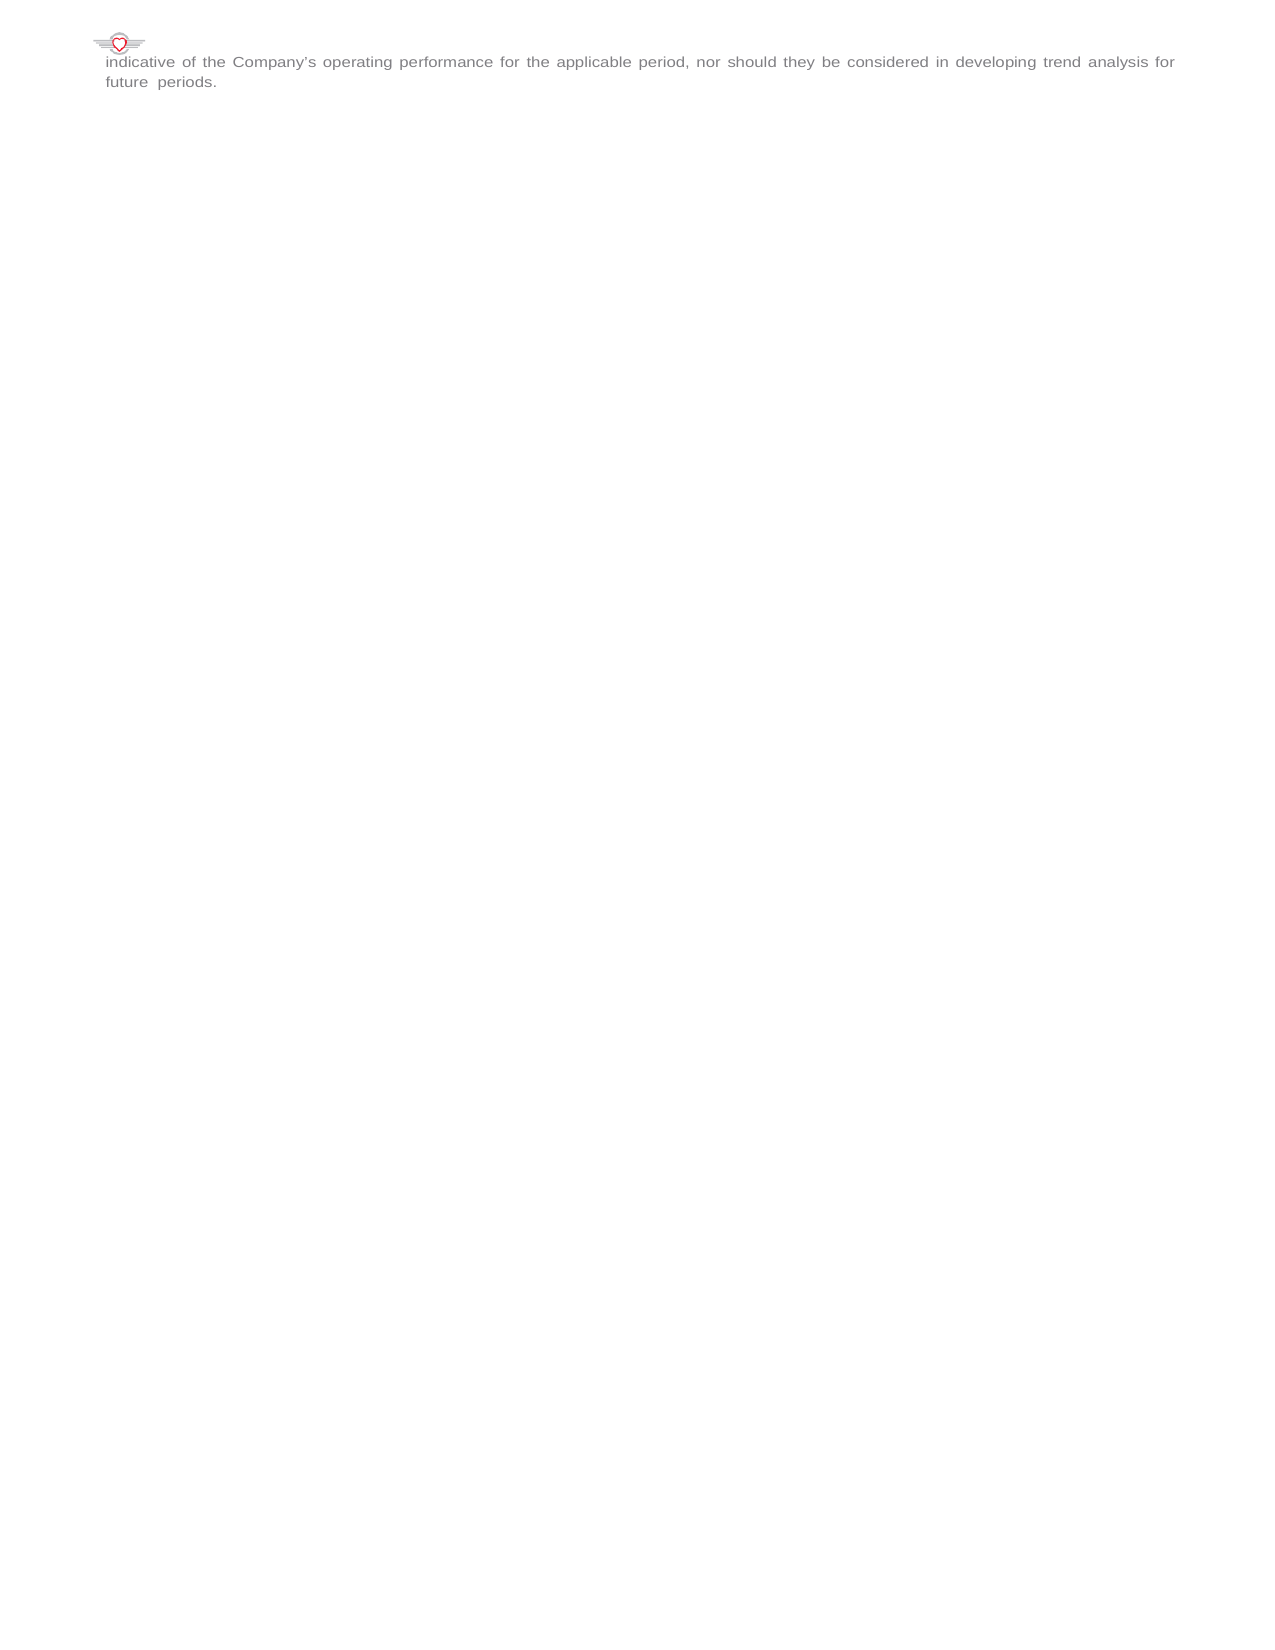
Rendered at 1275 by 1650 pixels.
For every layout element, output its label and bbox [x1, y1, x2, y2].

picture [92, 32, 146, 55]
text [105, 54, 1177, 90]
